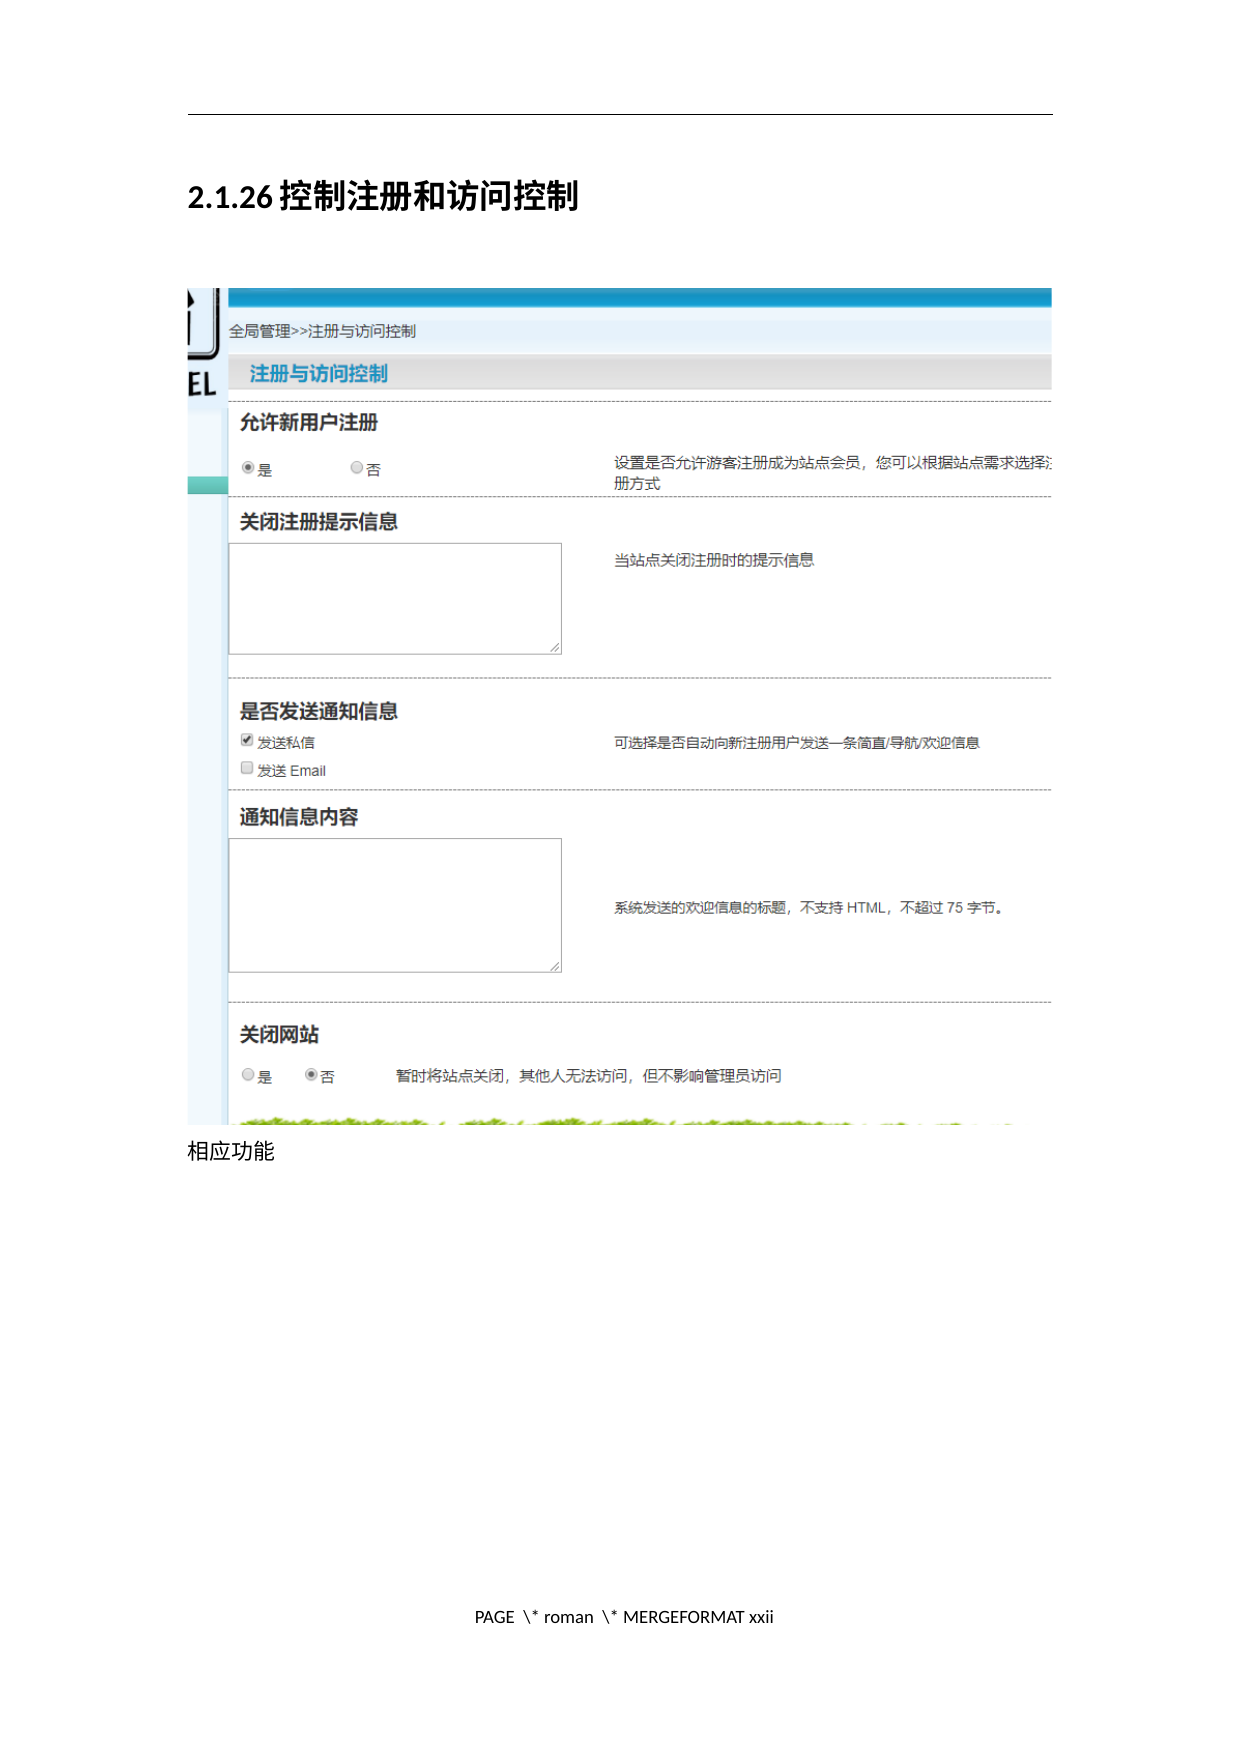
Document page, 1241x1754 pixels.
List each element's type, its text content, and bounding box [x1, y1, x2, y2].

picture [187, 288, 1052, 1125]
text 相应功能 [187, 1134, 1053, 1166]
subtitle 2.1.26控制注册和访问控制 [187, 162, 1053, 227]
